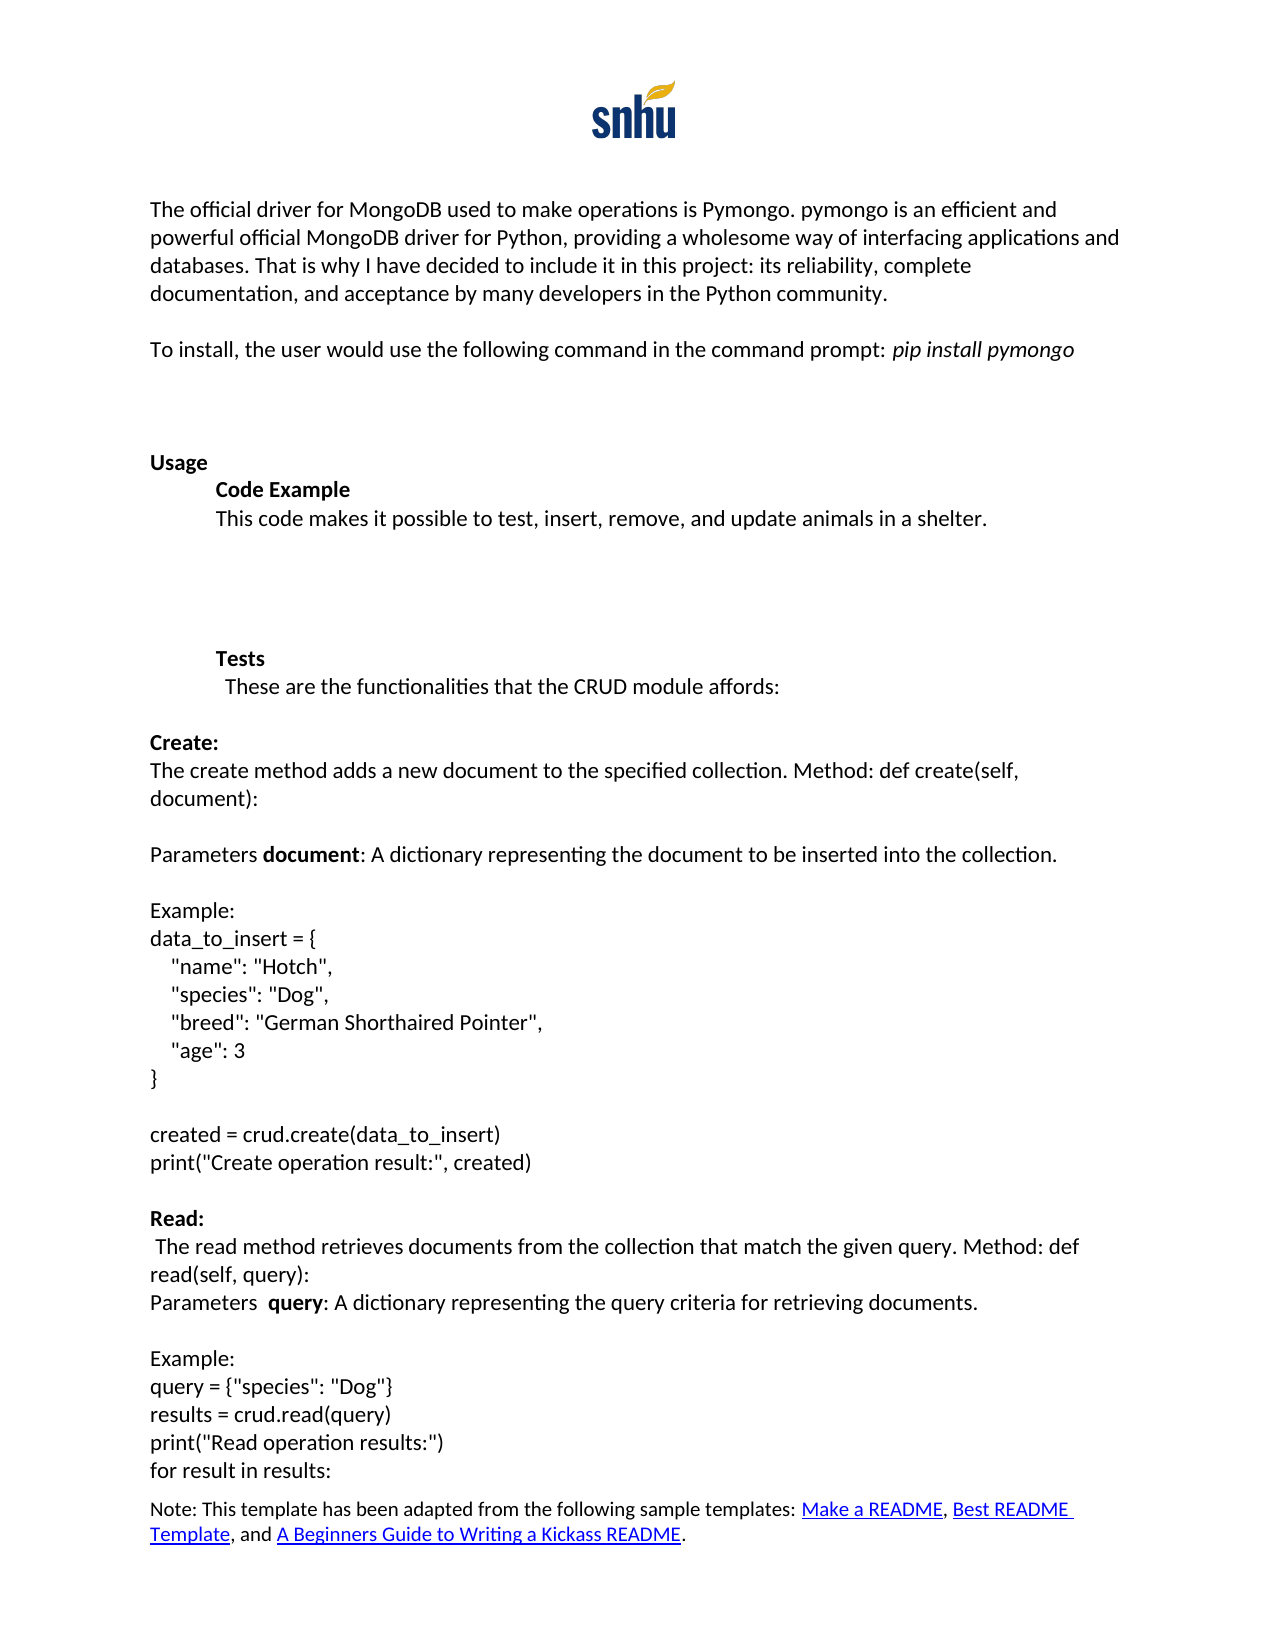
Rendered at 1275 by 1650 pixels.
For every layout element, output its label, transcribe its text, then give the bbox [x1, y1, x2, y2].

text Read: [150, 1204, 1125, 1232]
text Parameters query: A dictionary representing the query criteria for retrieving documents. [150, 1288, 1125, 1316]
text These are the functionalities that the CRUD module affords: [150, 672, 1125, 700]
text To install, the user would use the following command in the command prompt: pip install pymongo [150, 336, 1125, 363]
text } [150, 1064, 1125, 1092]
subtitle Code Example [150, 476, 1125, 504]
text The official driver for MongoDB used to make operations is Pymongo. pymongo is an efficient and powerful official MongoDB driver for Python, providing a wholesome way of interfacing applications and databases. That is why I have decided to include it in this project: its reliability, complete documentation, and acceptance by many developers in the Python community. [150, 195, 1125, 307]
text query = {"species": "Dog"} [150, 1372, 1125, 1400]
text "age": 3 [150, 1036, 1125, 1064]
text Example: [150, 1344, 1125, 1372]
text created = crud.create(data_to_insert) [150, 1120, 1125, 1148]
text "name": "Hotch", [150, 952, 1125, 980]
picture [573, 75, 702, 147]
text print("Read operation results:") [150, 1428, 1125, 1456]
subtitle Tests [150, 644, 1125, 672]
subtitle Usage [150, 448, 1125, 476]
text data_to_insert = { [150, 924, 1125, 952]
text The read method retrieves documents from the collection that match the given query. Method: def read(self, query): [150, 1232, 1125, 1288]
text "species": "Dog", [150, 980, 1125, 1008]
text "breed": "German Shorthaired Pointer", [150, 1008, 1125, 1036]
text for result in results: [150, 1456, 1125, 1484]
text Example: [150, 896, 1125, 924]
text print("Create operation result:", created) [150, 1148, 1125, 1176]
text results = crud.read(query) [150, 1400, 1125, 1428]
text The create method adds a new document to the specified collection. Method: def create(self, document): [150, 756, 1125, 812]
text This code makes it possible to test, insert, remove, and update animals in a shelter. [216, 504, 1125, 532]
text Create: [150, 728, 1125, 756]
text Parameters document: A dictionary representing the document to be inserted into the collection. [150, 840, 1125, 868]
